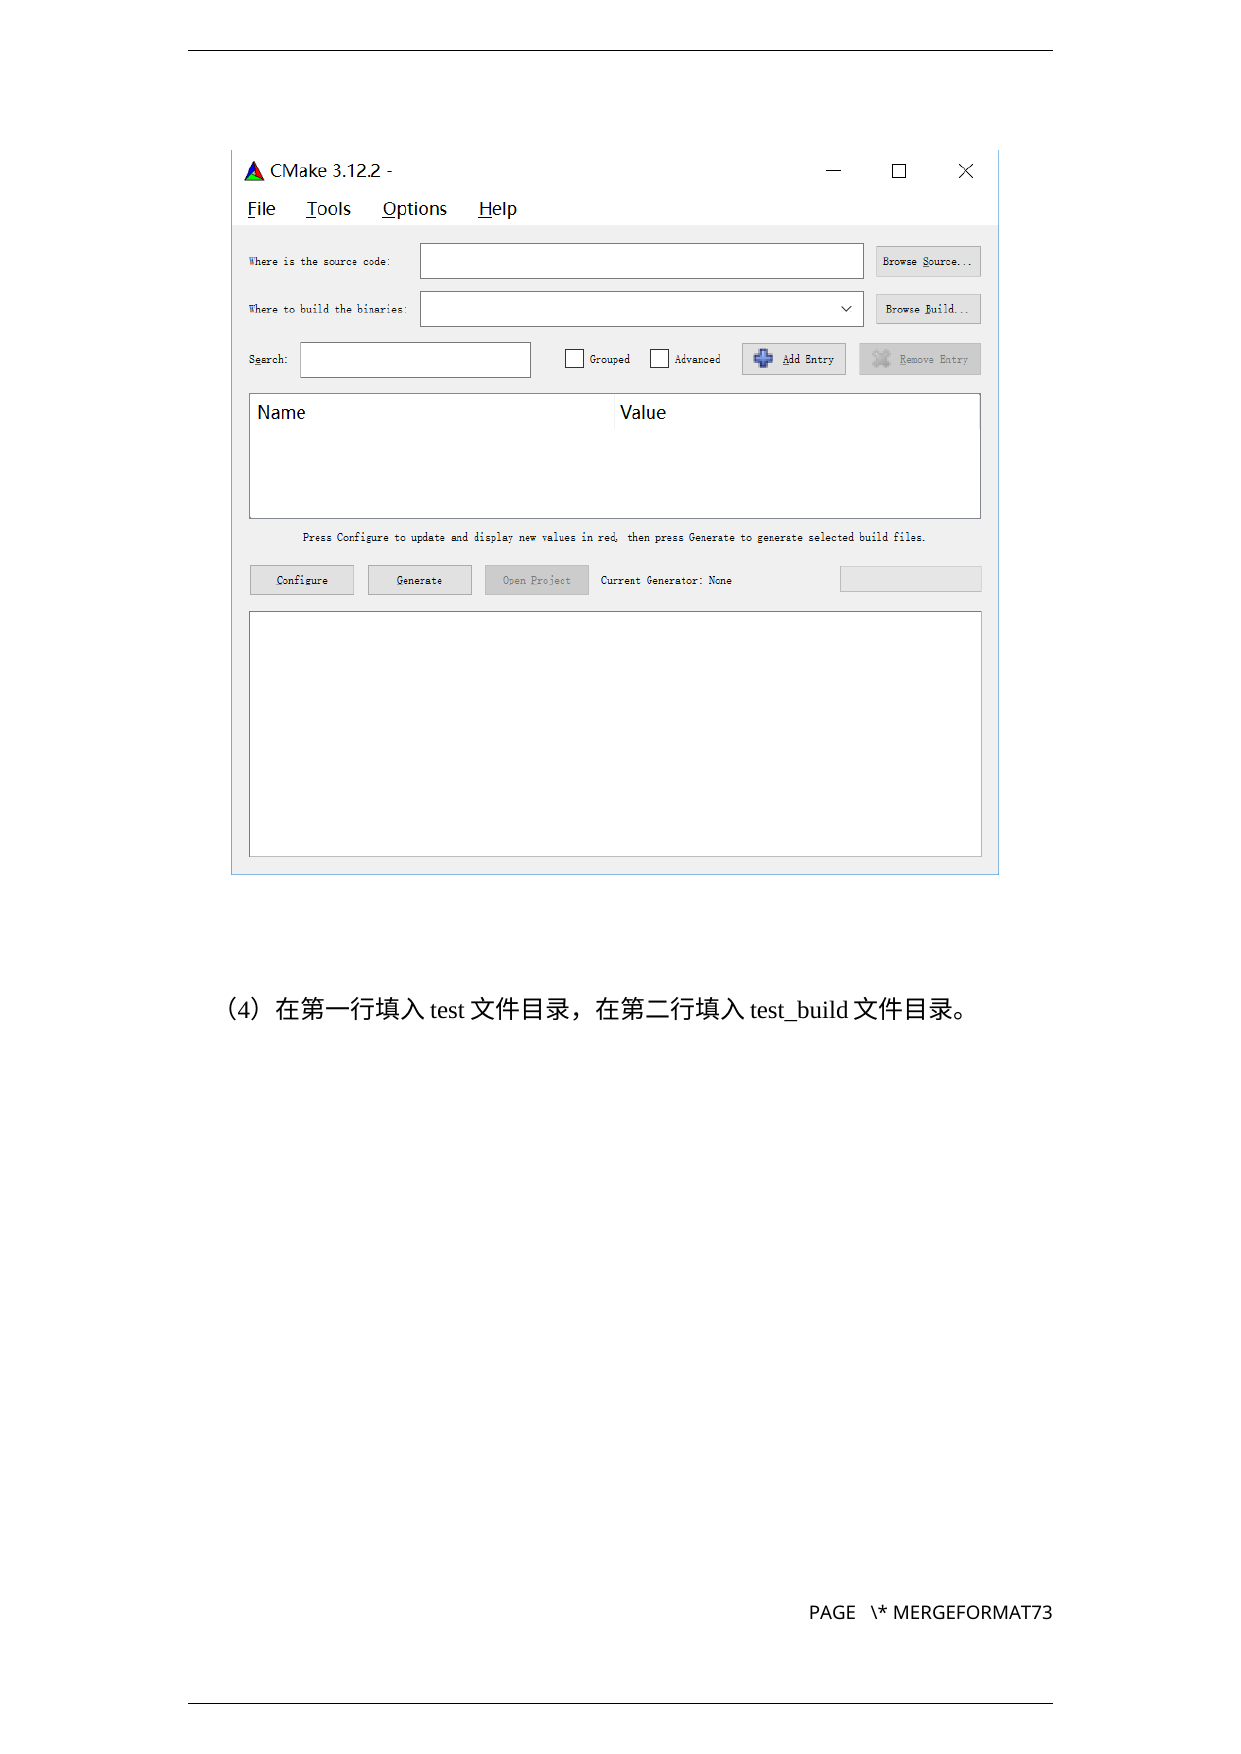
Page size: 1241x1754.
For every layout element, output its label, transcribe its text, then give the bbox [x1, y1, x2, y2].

picture [231, 150, 999, 875]
text （4）在第一行填入test文件目录，在第二行填入test_build文件目录。 [187, 989, 1053, 1025]
